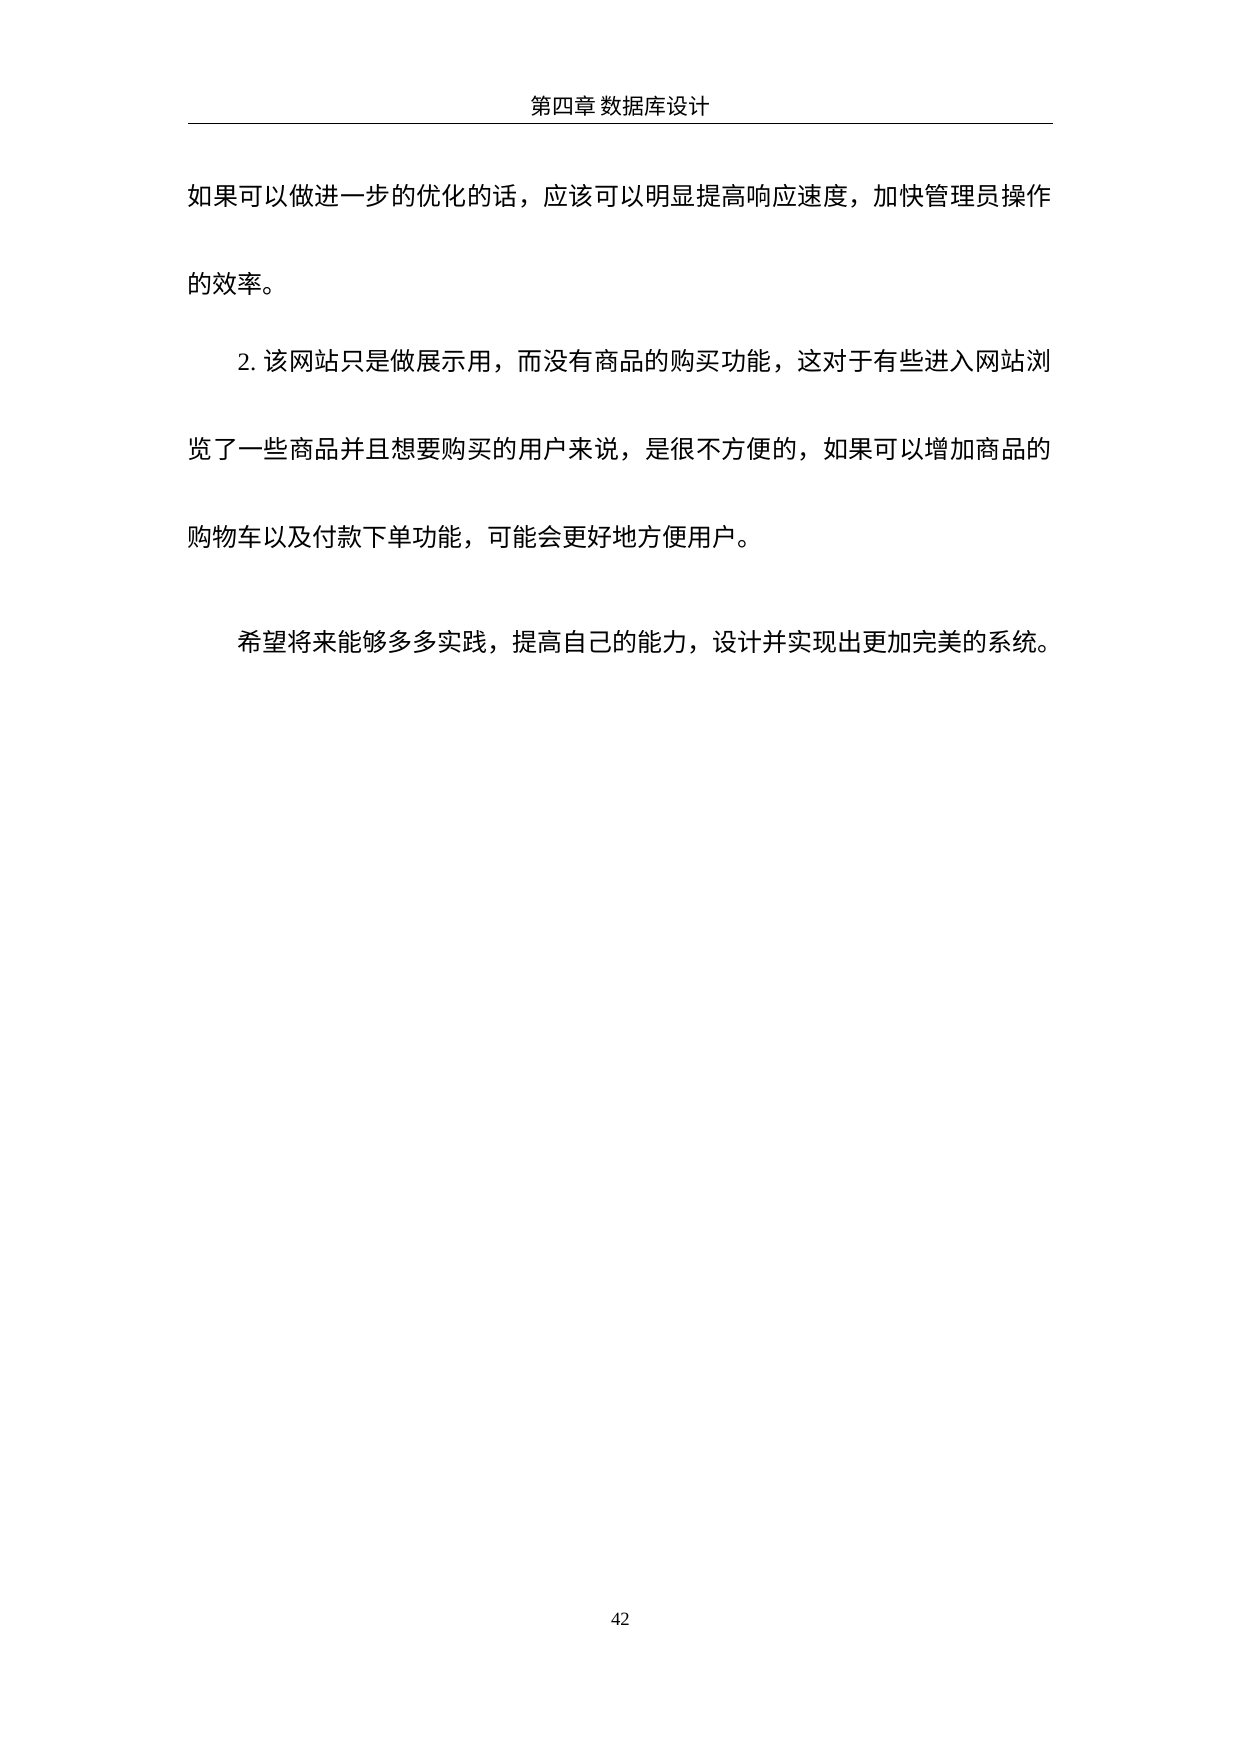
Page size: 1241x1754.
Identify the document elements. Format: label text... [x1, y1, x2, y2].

text 2. 该网站只是做展示用，而没有商品的购买功能，这对于有些进入网站浏览了一些商品并且想要购买的用户来说，是很不方便的，如果可以增加商品的购物车以及付款下单功能，可能会更好地方便用户。 [187, 327, 1053, 568]
text 希望将来能够多多实践，提高自己的能力，设计并实现出更加完美的系统。 [187, 623, 1053, 659]
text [187, 162, 1053, 315]
